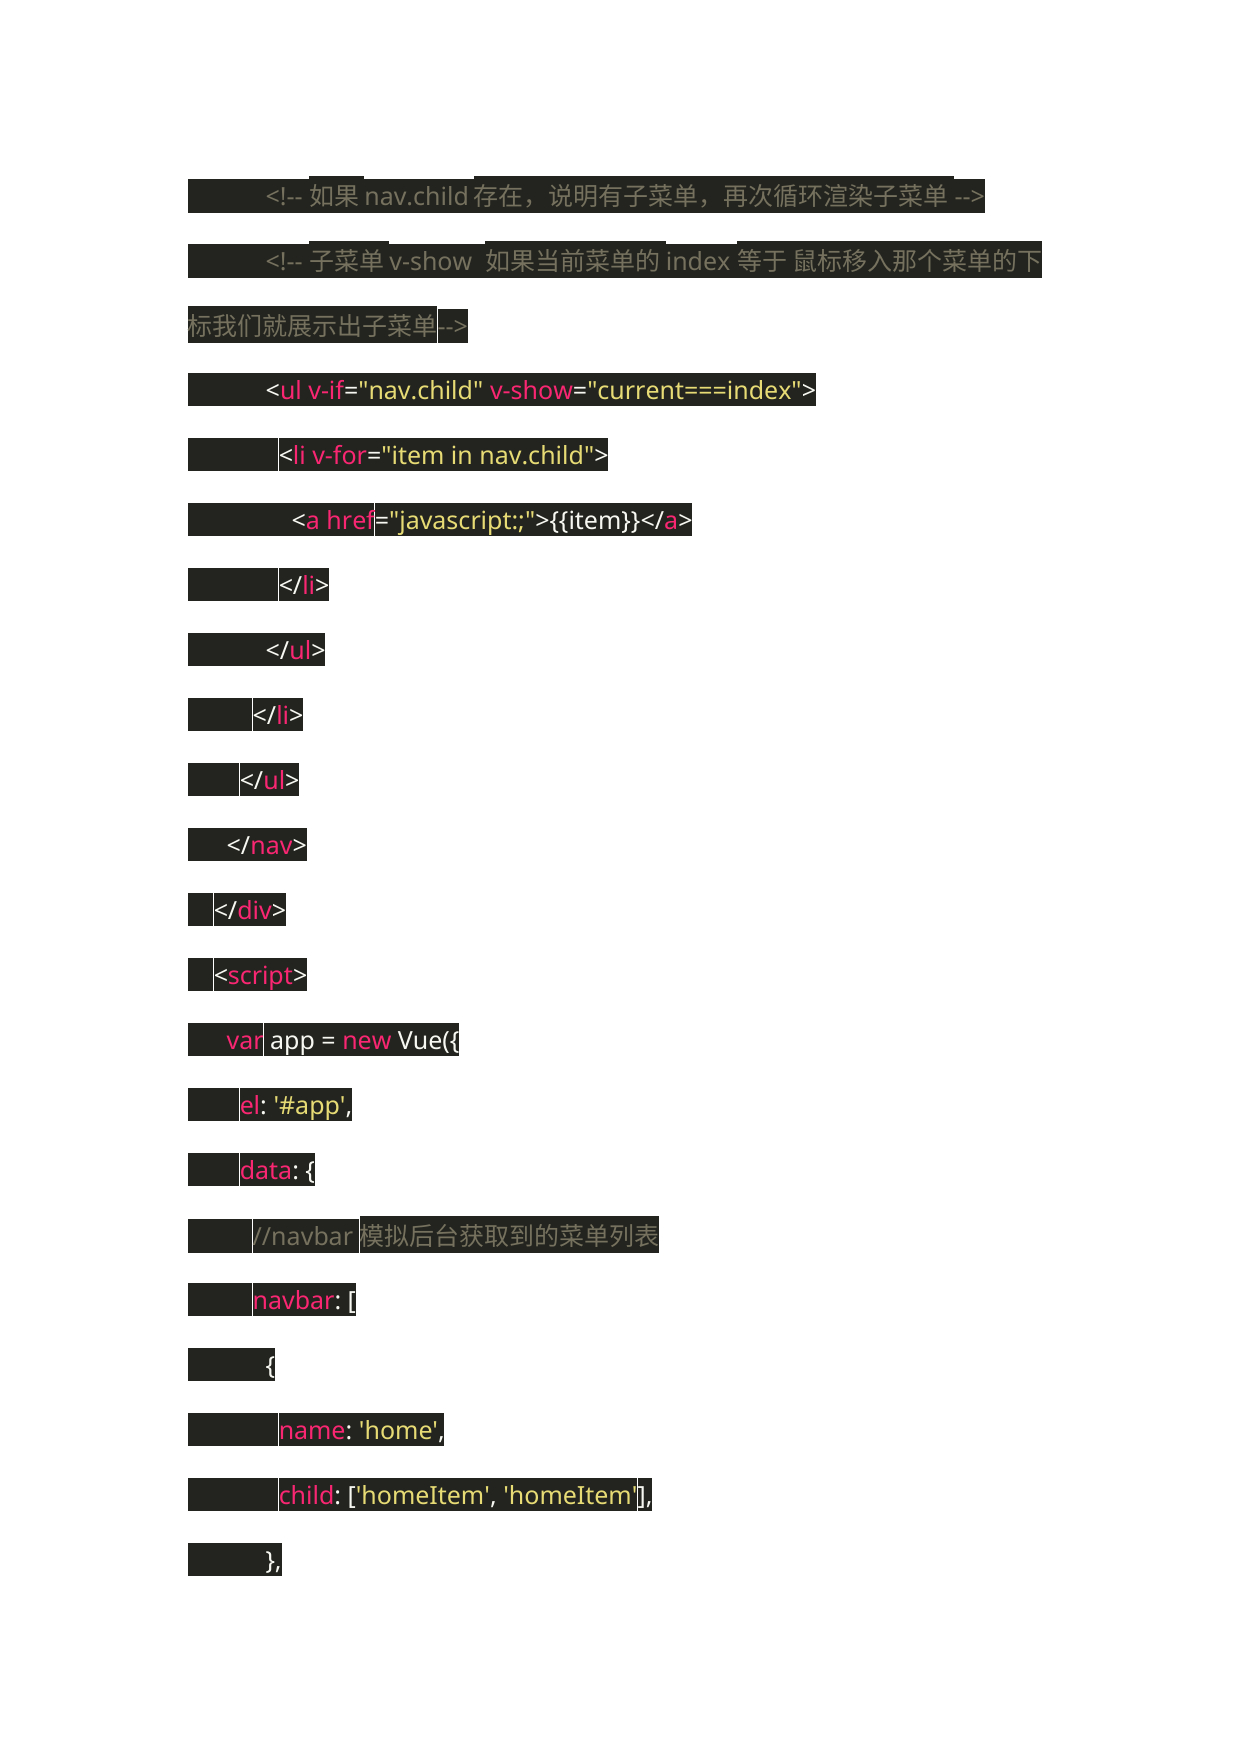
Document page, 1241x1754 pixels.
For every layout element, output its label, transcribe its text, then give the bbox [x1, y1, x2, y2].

text { [187, 1332, 1053, 1397]
text <script> [187, 942, 1053, 1007]
text }, [187, 1527, 1053, 1592]
text </ul> [187, 747, 1053, 812]
text var app = new Vue({ [187, 1007, 1053, 1072]
text navbar: [ [187, 1267, 1053, 1332]
text //navbar 模拟后台获取到的菜单列表 [187, 1202, 1053, 1267]
text </nav> [187, 812, 1053, 877]
text <ul v-if="nav.child" v-show="current===index"> [187, 357, 1053, 422]
text </div> [187, 877, 1053, 942]
text </li> [187, 682, 1053, 747]
text el: '#app', [187, 1072, 1053, 1137]
text </ul> [187, 617, 1053, 682]
text <li v-for="item in nav.child"> [187, 422, 1053, 487]
text <a href="javascript:;">{{item}}</a> [187, 487, 1053, 552]
text data: { [187, 1137, 1053, 1202]
text child: ['homeItem', 'homeItem'], [187, 1462, 1053, 1527]
text </li> [187, 552, 1053, 617]
text name: 'home', [187, 1397, 1053, 1462]
text <!-- 如果nav.child存在，说明有子菜单，再次循环渲染子菜单 --> [187, 162, 1053, 227]
text <!-- 子菜单v-show 如果当前菜单的 index 等于 鼠标移入那个菜单的下标我们就展示出子菜单--> [187, 227, 1053, 357]
